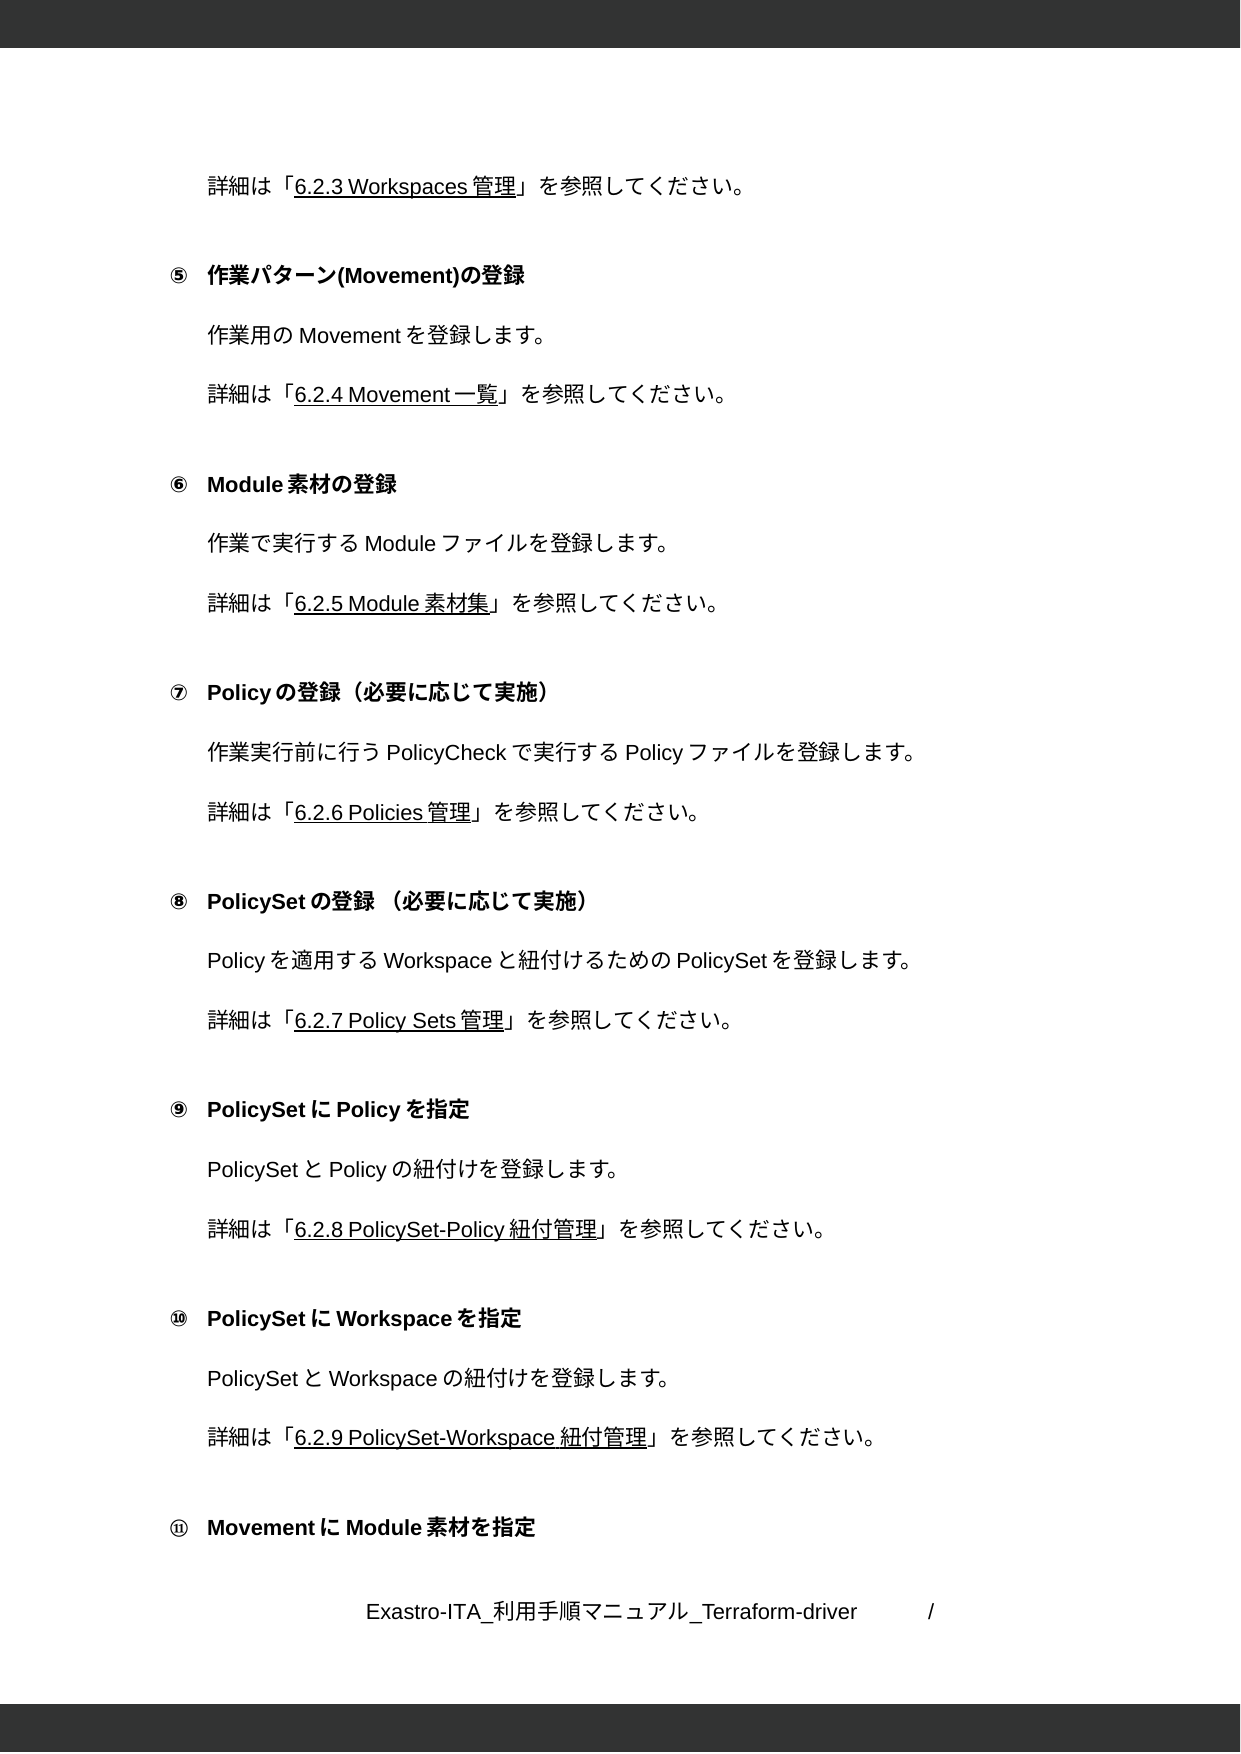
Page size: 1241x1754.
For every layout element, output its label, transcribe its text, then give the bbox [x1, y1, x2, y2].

list PolicySetにPolicyを指定 PolicySetとPolicyの紐付けを登録します。 [169, 1078, 1152, 1198]
list Module素材の登録 作業で実行するModuleファイルを登録します。 詳細は「6.2.5 Module素材集」を参照してください。 [169, 453, 1152, 632]
picture [0, 0, 1241, 48]
list 詳細は「6.2.8 PolicySet-Policy紐付管理」を参照してください。 [207, 1198, 1152, 1257]
list PolicySetにWorkspaceを指定 PolicySetとWorkspaceの紐付けを登録します。 詳細は「6.2.9 PolicySet-Workspace紐付管理」を参照してください。 [169, 1287, 1152, 1466]
list PolicySetの登録 （必要に応じて実施） Policyを適用するWorkspaceと紐付けるためのPolicySetを登録します。 [169, 870, 1152, 989]
list 作業パターン(Movement)の登録 [169, 244, 1152, 304]
list MovementにModule素材を指定 [169, 1496, 1152, 1555]
list Policyの登録（必要に応じて実施） [169, 661, 1152, 721]
picture [0, 1704, 1241, 1752]
list 詳細は「6.2.7 Policy Sets管理」を参照してください。 [207, 989, 1152, 1049]
list 作業用のMovementを登録します。 詳細は「6.2.4 Movement一覧」を参照してください。 [207, 304, 1152, 423]
list 詳細は「6.2.3 Workspaces管理」を参照してください。 [207, 155, 1152, 214]
list 詳細は「6.2.6 Policies管理」を参照してください。 [207, 781, 1152, 840]
list 作業実行前に行うPolicyCheckで実行するPolicyファイルを登録します。 [207, 721, 1152, 781]
